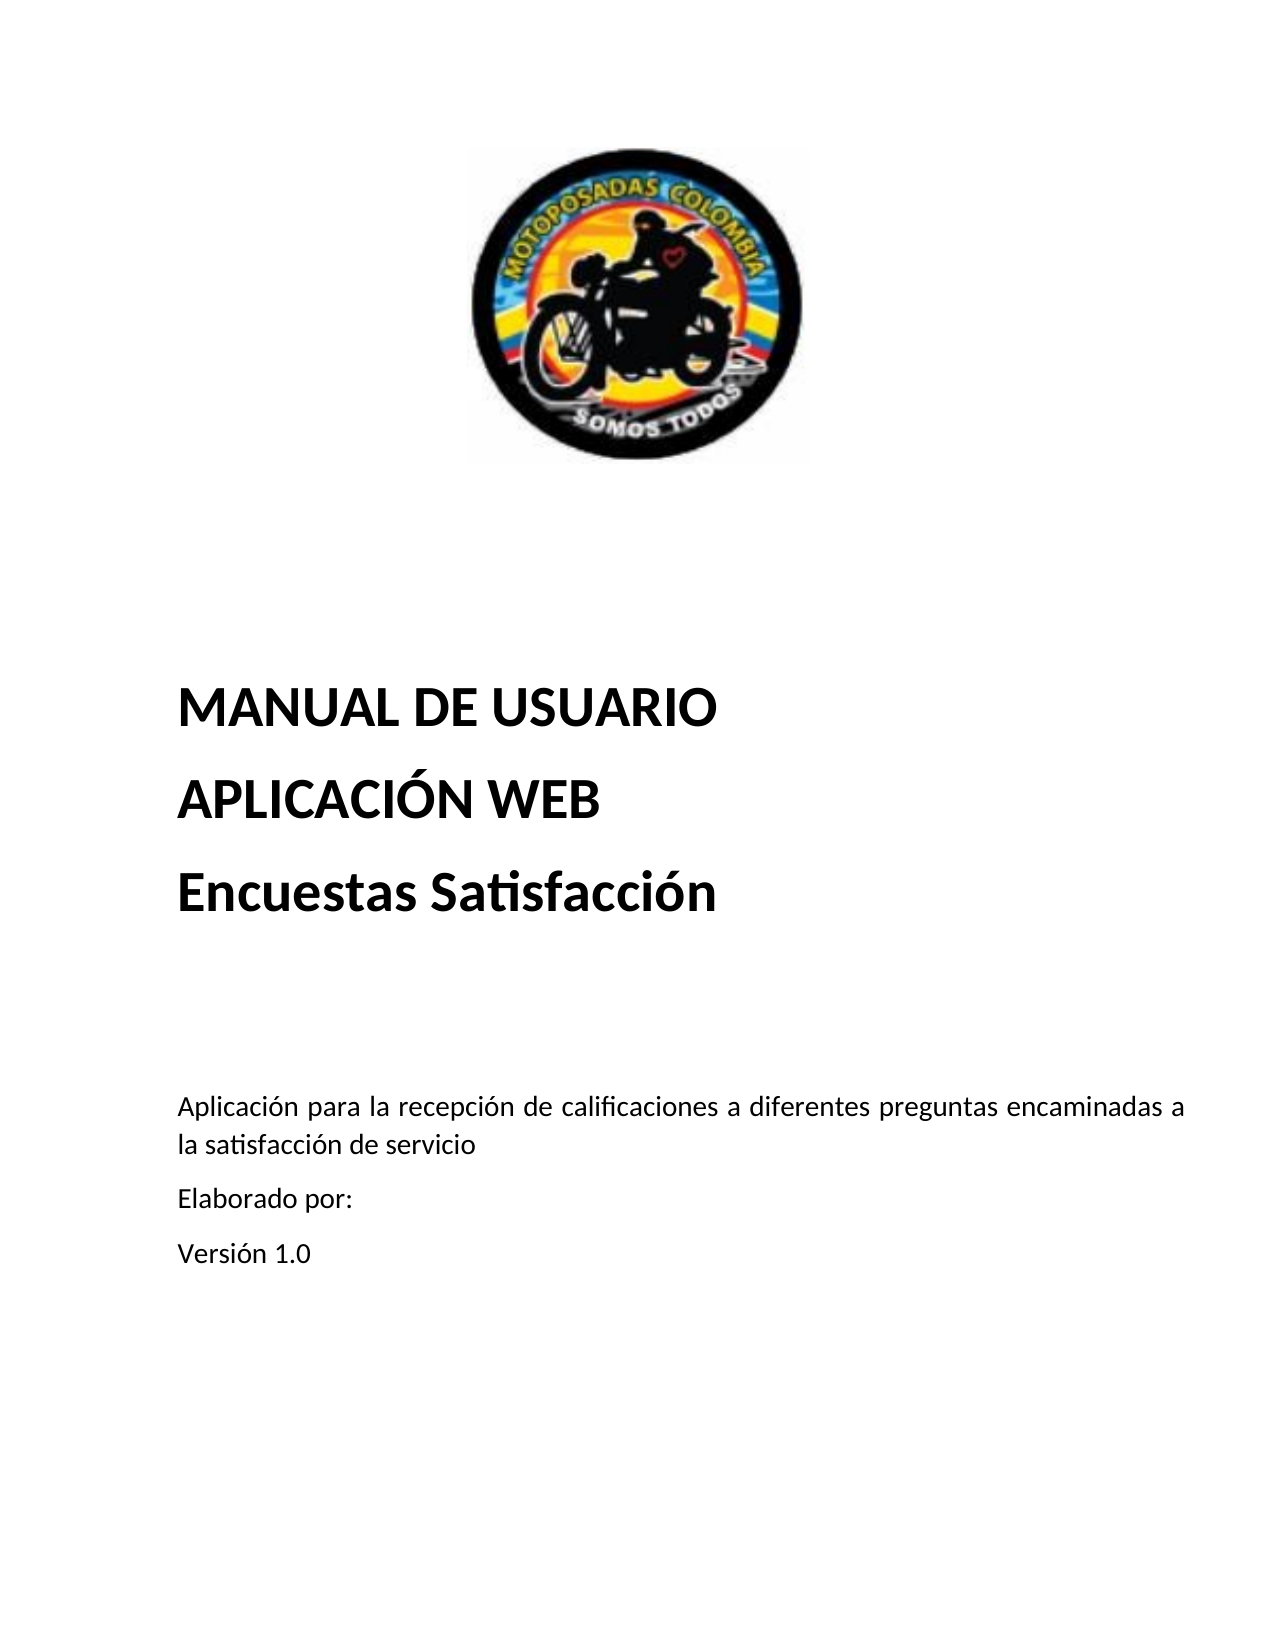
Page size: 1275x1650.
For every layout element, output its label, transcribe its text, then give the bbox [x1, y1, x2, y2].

text Versión 1.0 [177, 1236, 1188, 1271]
text MANUAL DE USUARIO APLICACIÓN WEB Encuestas Satisfacción [177, 669, 731, 926]
text Elaborado por: [177, 1181, 1188, 1216]
text Aplicación para la recepción de calificaciones a diferentes preguntas encaminadas a la satisfacción de servicio [177, 1088, 1186, 1161]
picture [466, 147, 809, 464]
